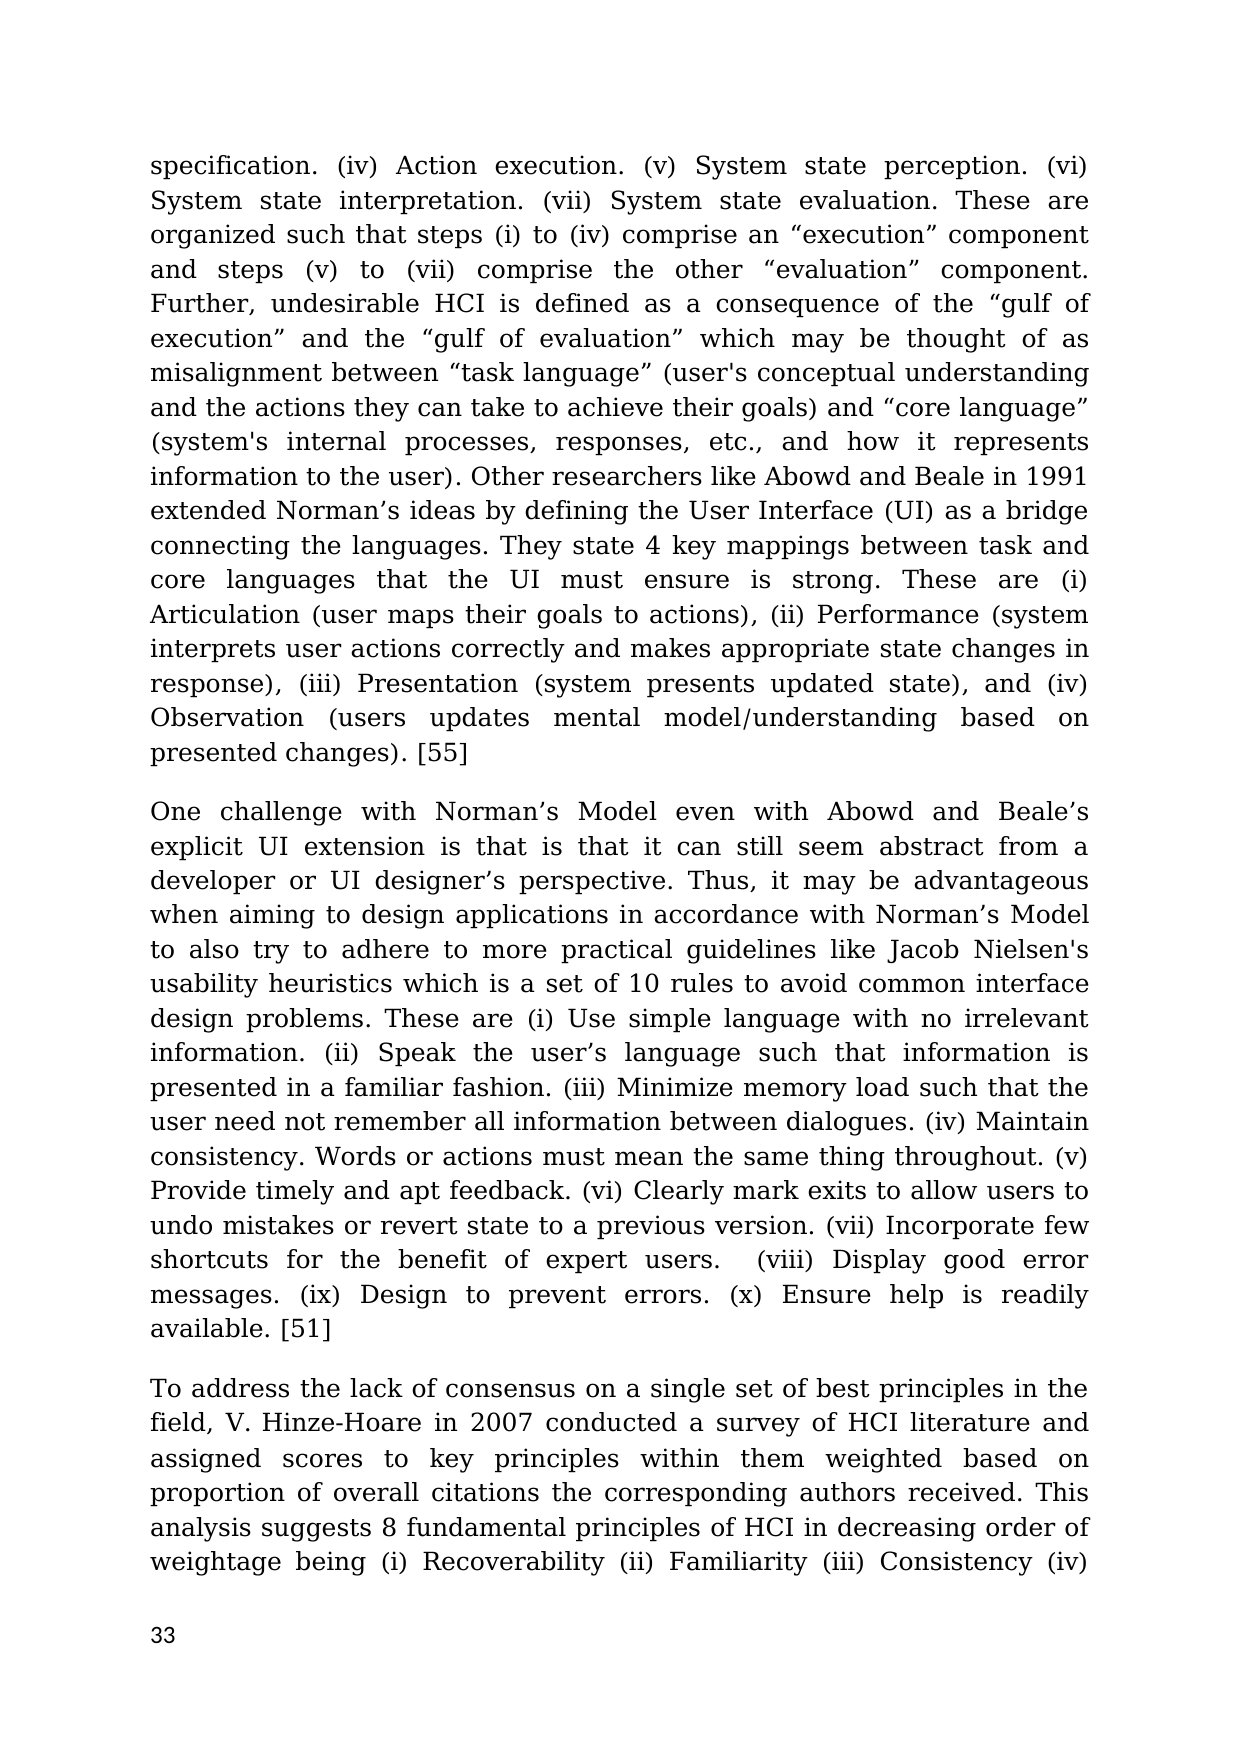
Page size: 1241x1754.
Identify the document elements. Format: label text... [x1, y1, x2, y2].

text One challenge with Norman’s Model even with Abowd and Beale’s explicit UI extension is that is that it can still seem abstract from a developer or UI designer’s perspective. Thus, it may be advantageous when aiming to design applications in accordance with Norman’s Model to also try to adhere to more practical guidelines like Jacob Nielsen's usability heuristics which is a set of 10 rules to avoid common interface design problems. These are (i) Use simple language with no irrelevant information. (ii) Speak the user’s language such that information is presented in a familiar fashion. (iii) Minimize memory load such that the user need not remember all information between dialogues. (iv) Maintain consistency. Words or actions must mean the same thing throughout. (v) Provide timely and apt feedback. (vi) Clearly mark exits to allow users to undo mistakes or revert state to a previous version. (vii) Incorporate few shortcuts for the benefit of expert users. (viii) Display good error messages. (ix) Design to prevent errors. (x) Ensure help is readily available. [51] [150, 796, 1090, 1343]
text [150, 150, 1090, 766]
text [150, 1372, 1090, 1576]
